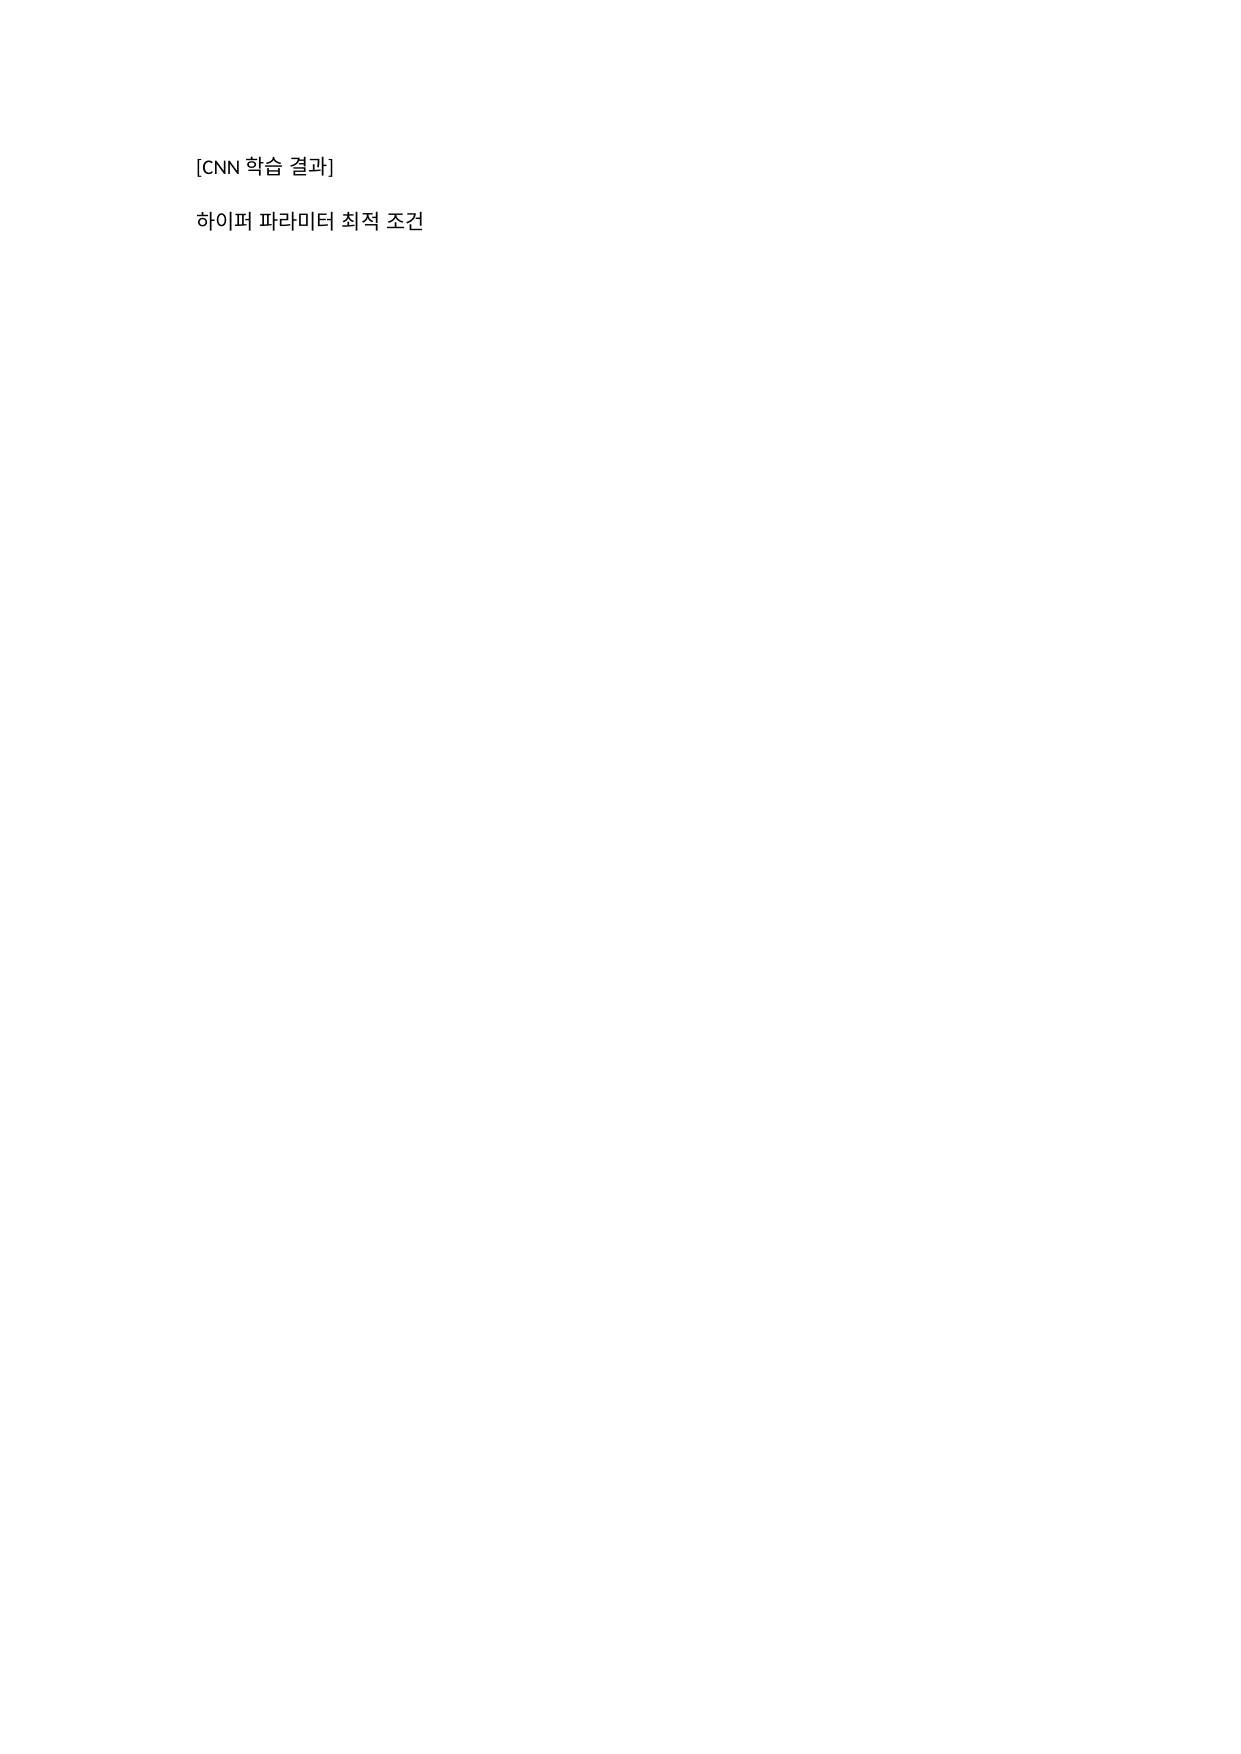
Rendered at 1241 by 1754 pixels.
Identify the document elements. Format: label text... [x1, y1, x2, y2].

text 하이퍼 파라미터 최적 조건 [196, 206, 1090, 236]
text [CNN 학습 결과] [196, 150, 1090, 180]
